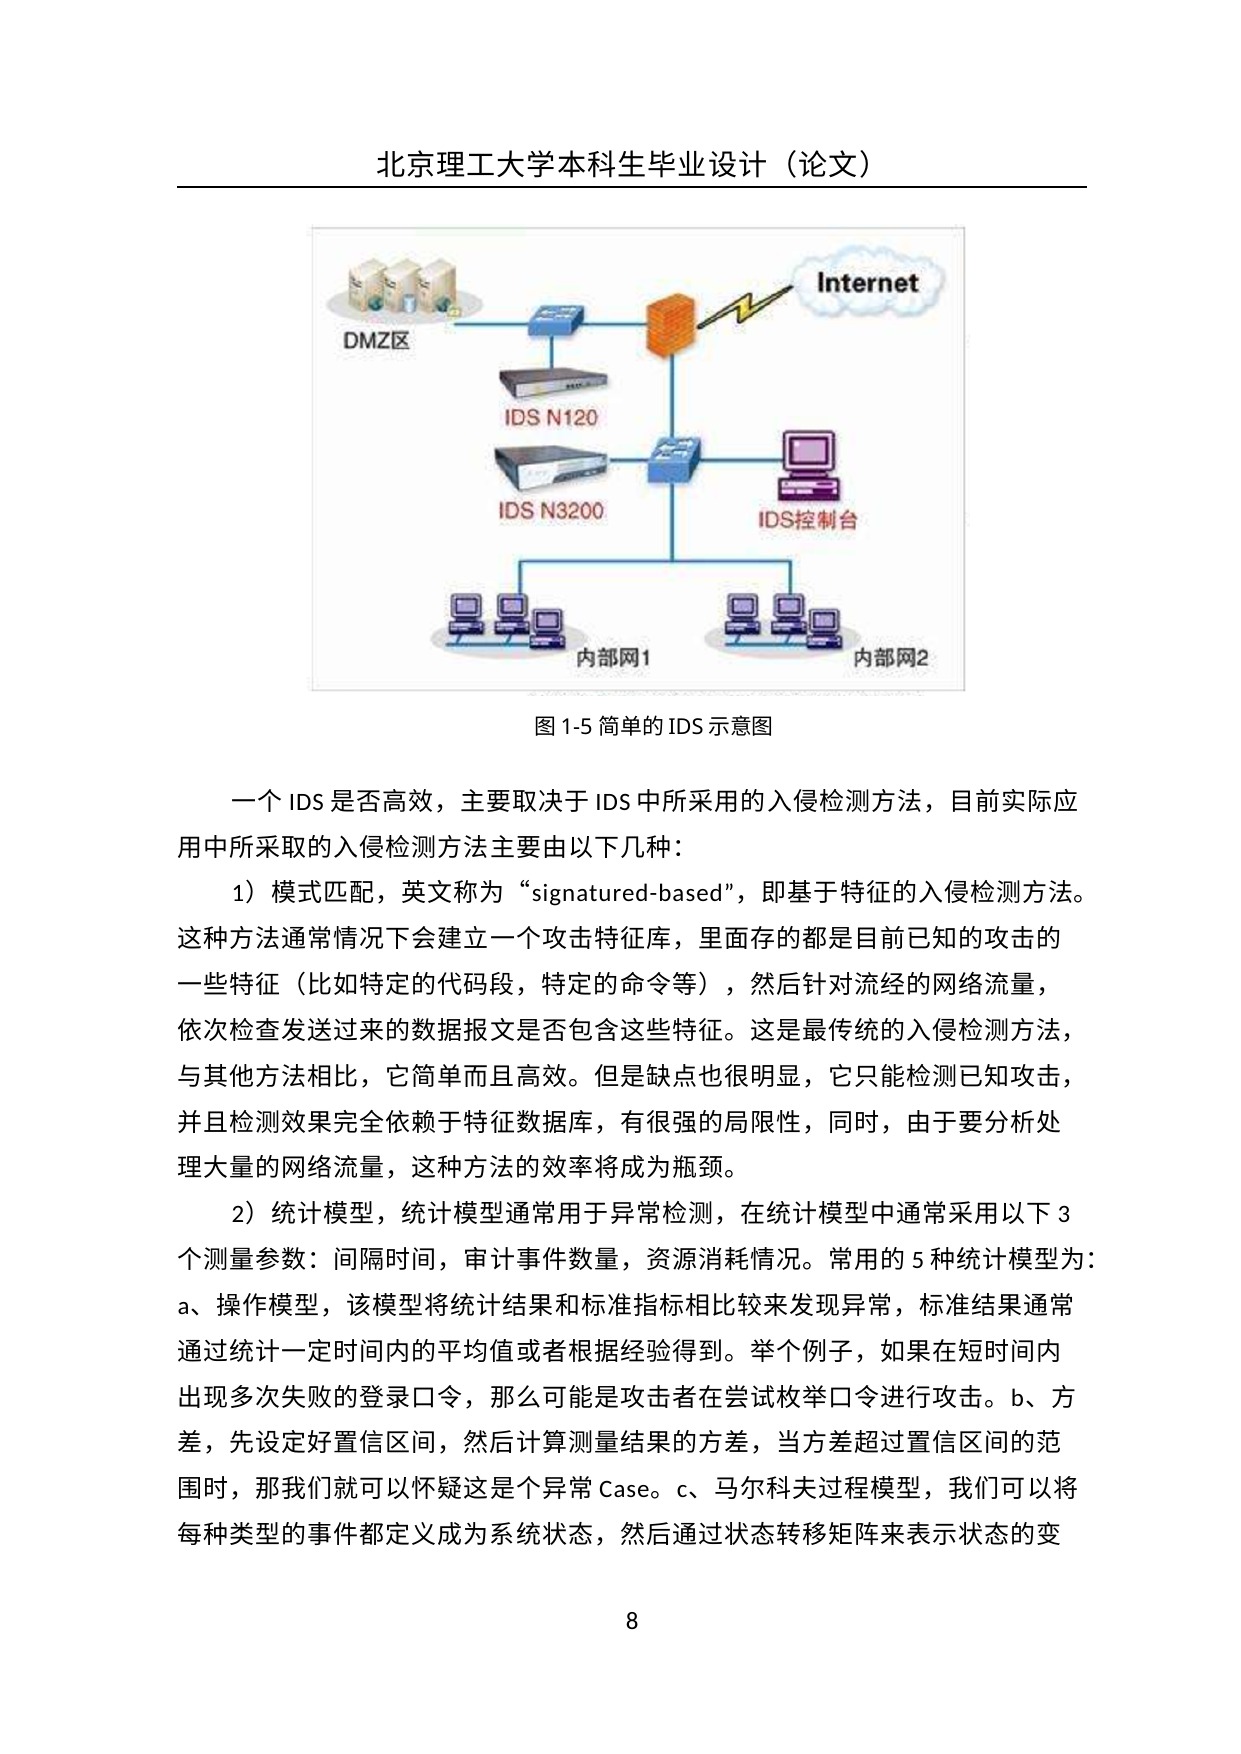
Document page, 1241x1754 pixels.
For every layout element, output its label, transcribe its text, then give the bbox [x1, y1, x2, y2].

picture [294, 221, 970, 696]
text 1）模式匹配，英文称为“signatured-based”，即基于特征的入侵检测方法。这种方法通常情况下会建立一个攻击特征库，里面存的都是目前已知的攻击的一些特征（比如特定的代码段，特定的命令等），然后针对流经的网络流量，依次检查发送过来的数据报文是否包含这些特征。这是最传统的入侵检测方法，与其他方法相比，它简单而且高效。但是缺点也很明显，它只能检测已知攻击，并且检测效果完全依赖于特征数据库，有很强的局限性，同时，由于要分析处理大量的网络流量，这种方法的效率将成为瓶颈。 [177, 865, 1087, 1186]
text 图1-5 简单的IDS示意图 [177, 708, 1087, 741]
text 一个IDS是否高效，主要取决于IDS中所采用的入侵检测方法，目前实际应用中所采取的入侵检测方法主要由以下几种： [177, 773, 1087, 865]
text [177, 1186, 1087, 1553]
